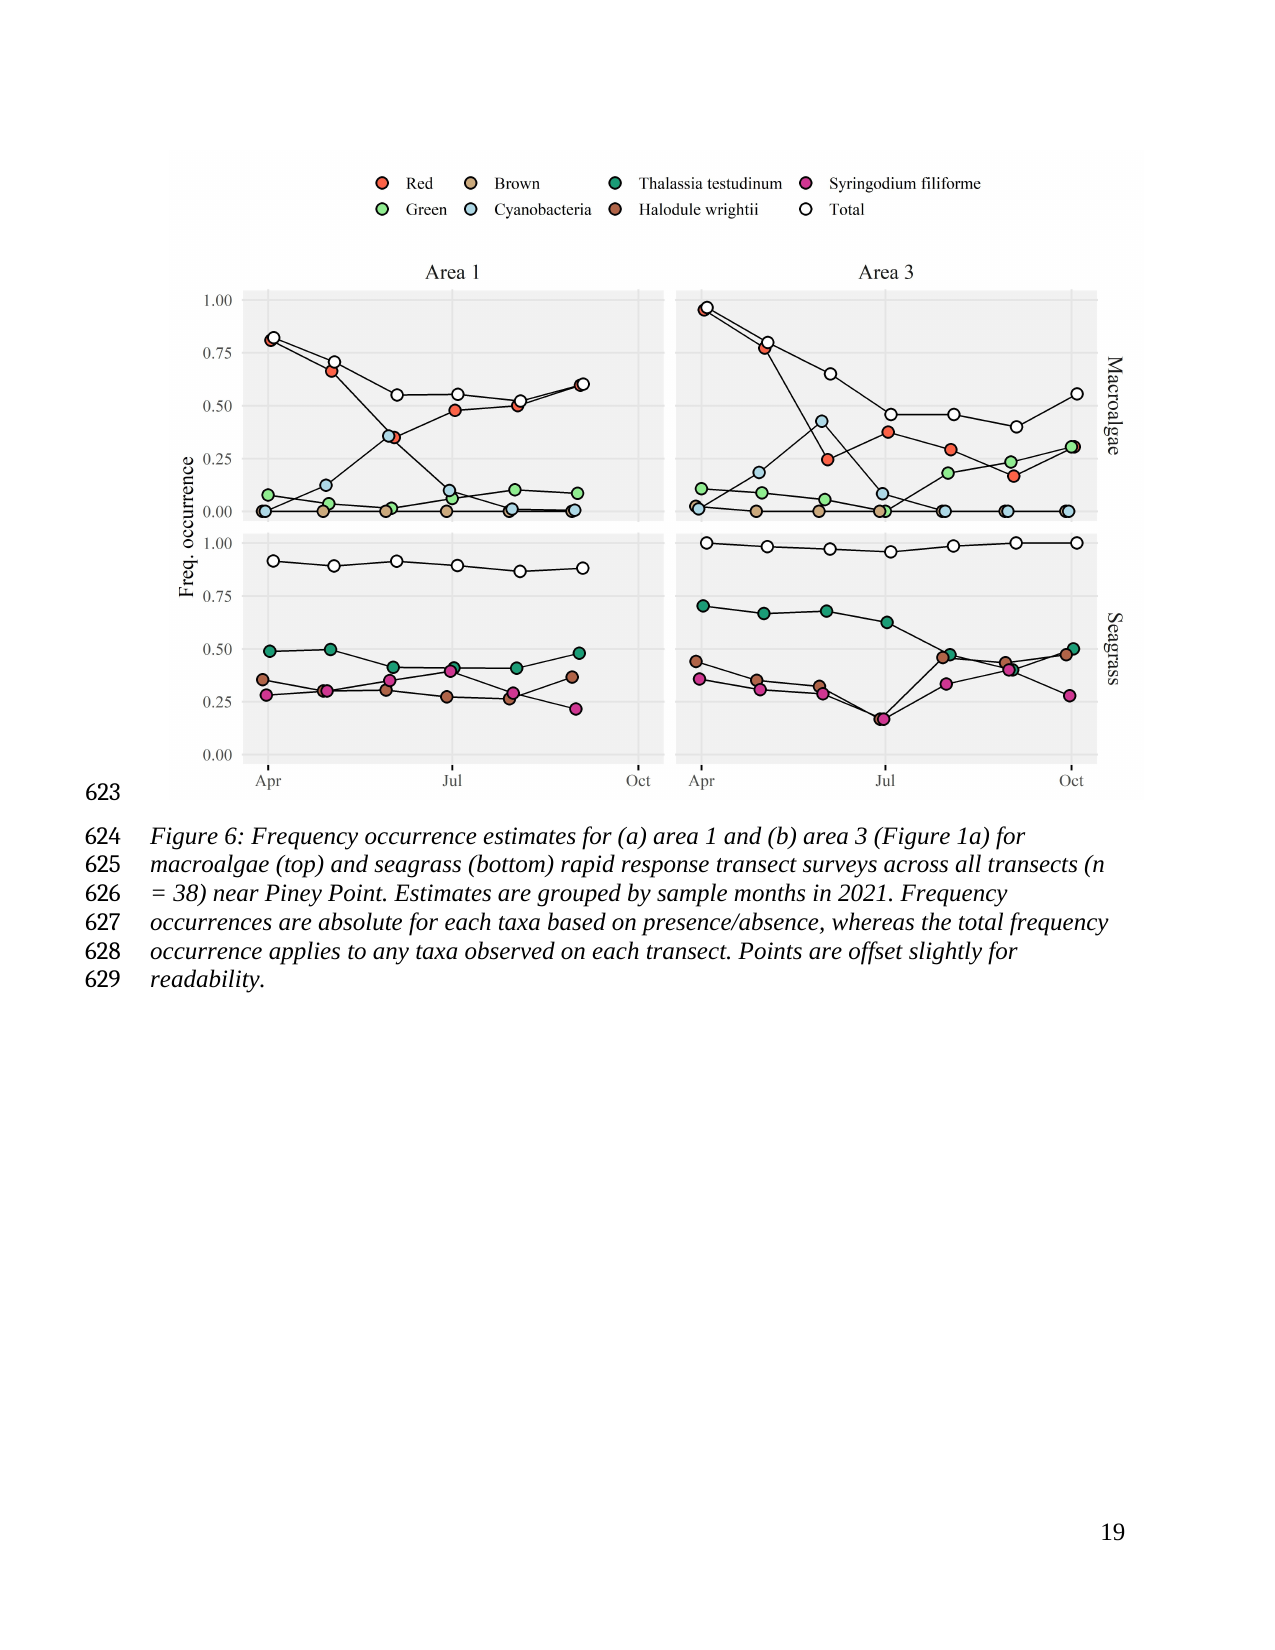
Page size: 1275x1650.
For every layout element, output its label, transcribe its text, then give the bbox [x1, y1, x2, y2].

picture [168, 150, 1144, 800]
text Figure 6: Frequency occurrence estimates for (a) area 1 and (b) area 3 (Figure 1a) for macroalgae (top) and seagrass (bottom) rapid response transect surveys across all transects (n = 38) near Piney Point. Estimates are grouped by sample months in 2021. Frequency occurrences are absolute for each taxa based on presence/absence, whereas the total frequency occurrence applies to any taxa observed on each transect. Points are offset slightly for readability. [150, 821, 1125, 993]
